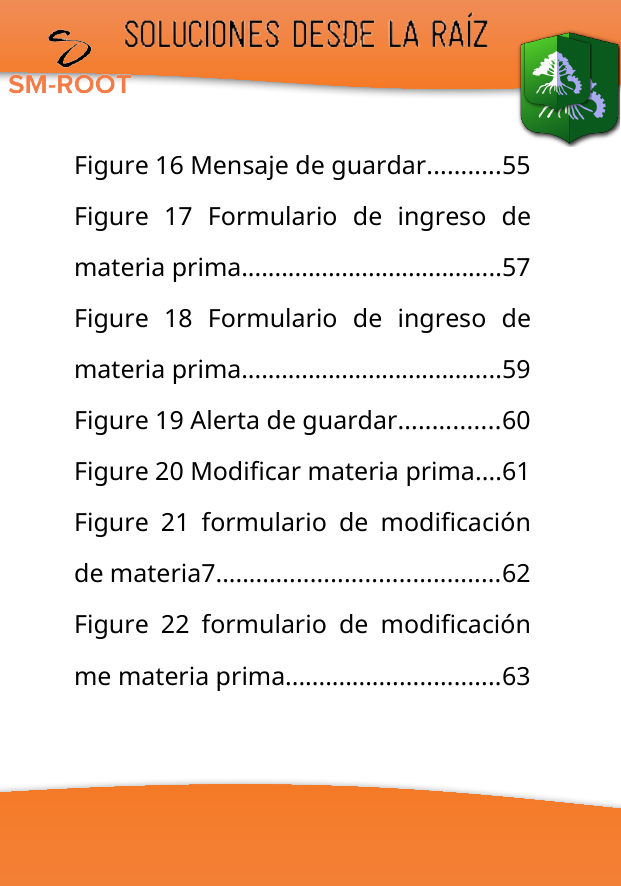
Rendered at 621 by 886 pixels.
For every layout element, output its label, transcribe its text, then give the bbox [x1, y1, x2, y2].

text Figure 21 formulario de modificación de materia7 62 [74, 505, 531, 590]
text Figure 22 formulario de modificación me materia prima. 63 [74, 607, 531, 692]
text Figure 19 Alerta de guardar 60 [74, 403, 531, 437]
text Figure 18 Formulario de ingreso de materia prima 59 [74, 301, 531, 386]
picture [516, 28, 621, 147]
text Figure 17 Formulario de ingreso de materia prima 57 [74, 199, 531, 284]
text Figure 16 Mensaje de guardar 55 [74, 148, 531, 182]
picture [7, 28, 132, 100]
text Figure 20 Modificar materia prima 61 [74, 454, 531, 488]
